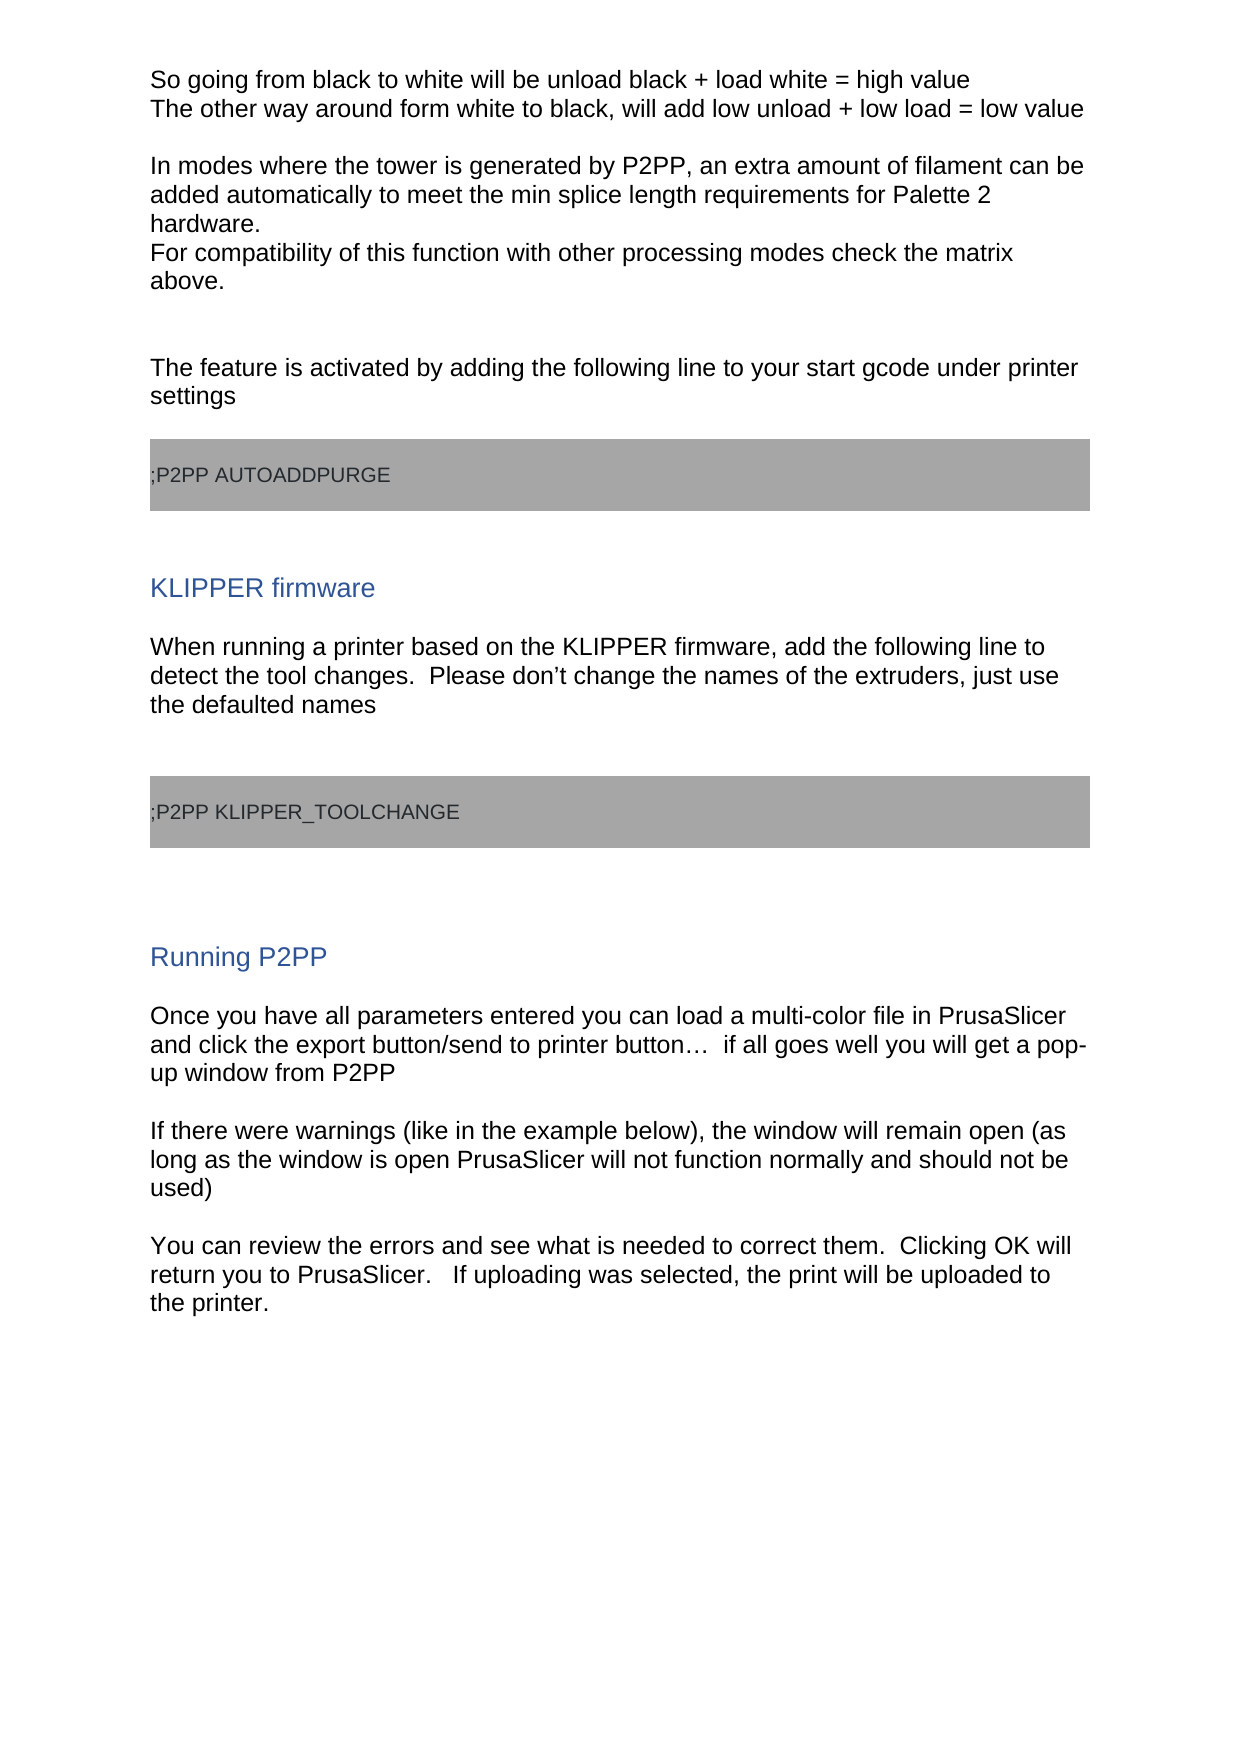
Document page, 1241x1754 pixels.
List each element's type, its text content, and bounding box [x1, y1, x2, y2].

text Once you have all parameters entered you can load a multi-color file in PrusaSlicer and click the export button/send to printer button… if all goes well you will get a pop-up window from P2PP [150, 1001, 1090, 1087]
text ;P2PP KLIPPER_TOOLCHANGE [150, 800, 1090, 824]
text The feature is activated by adding the following line to your start gcode under printer settings [150, 352, 1090, 410]
subtitle KLIPPER firmware [150, 572, 1090, 603]
text For compatibility of this function with other processing modes check the matrix above. [150, 237, 1090, 295]
text If there were warnings (like in the example below), the window will remain open (as long as the window is open PrusaSlicer will not function normally and should not be used) [150, 1116, 1090, 1202]
text ;P2PP AUTOADDPURGE [150, 463, 1090, 487]
text So going from black to white will be unload black + load white = high value [150, 65, 1090, 94]
text You can review the errors and see what is needed to correct them. Clicking OK will return you to PrusaSlicer. If uploading was selected, the print will be uploaded to the printer. [150, 1231, 1090, 1317]
text When running a printer based on the KLIPPER firmware, add the following line to detect the tool changes. Please don’t change the names of the extruders, just use the defaulted names [150, 632, 1090, 718]
subtitle Running P2PP [150, 941, 1090, 972]
text The other way around form white to black, will add low unload + low load = low value [150, 94, 1090, 122]
text In modes where the tower is generated by P2PP, an extra amount of filament can be added automatically to meet the min splice length requirements for Palette 2 hardware. [150, 151, 1090, 237]
